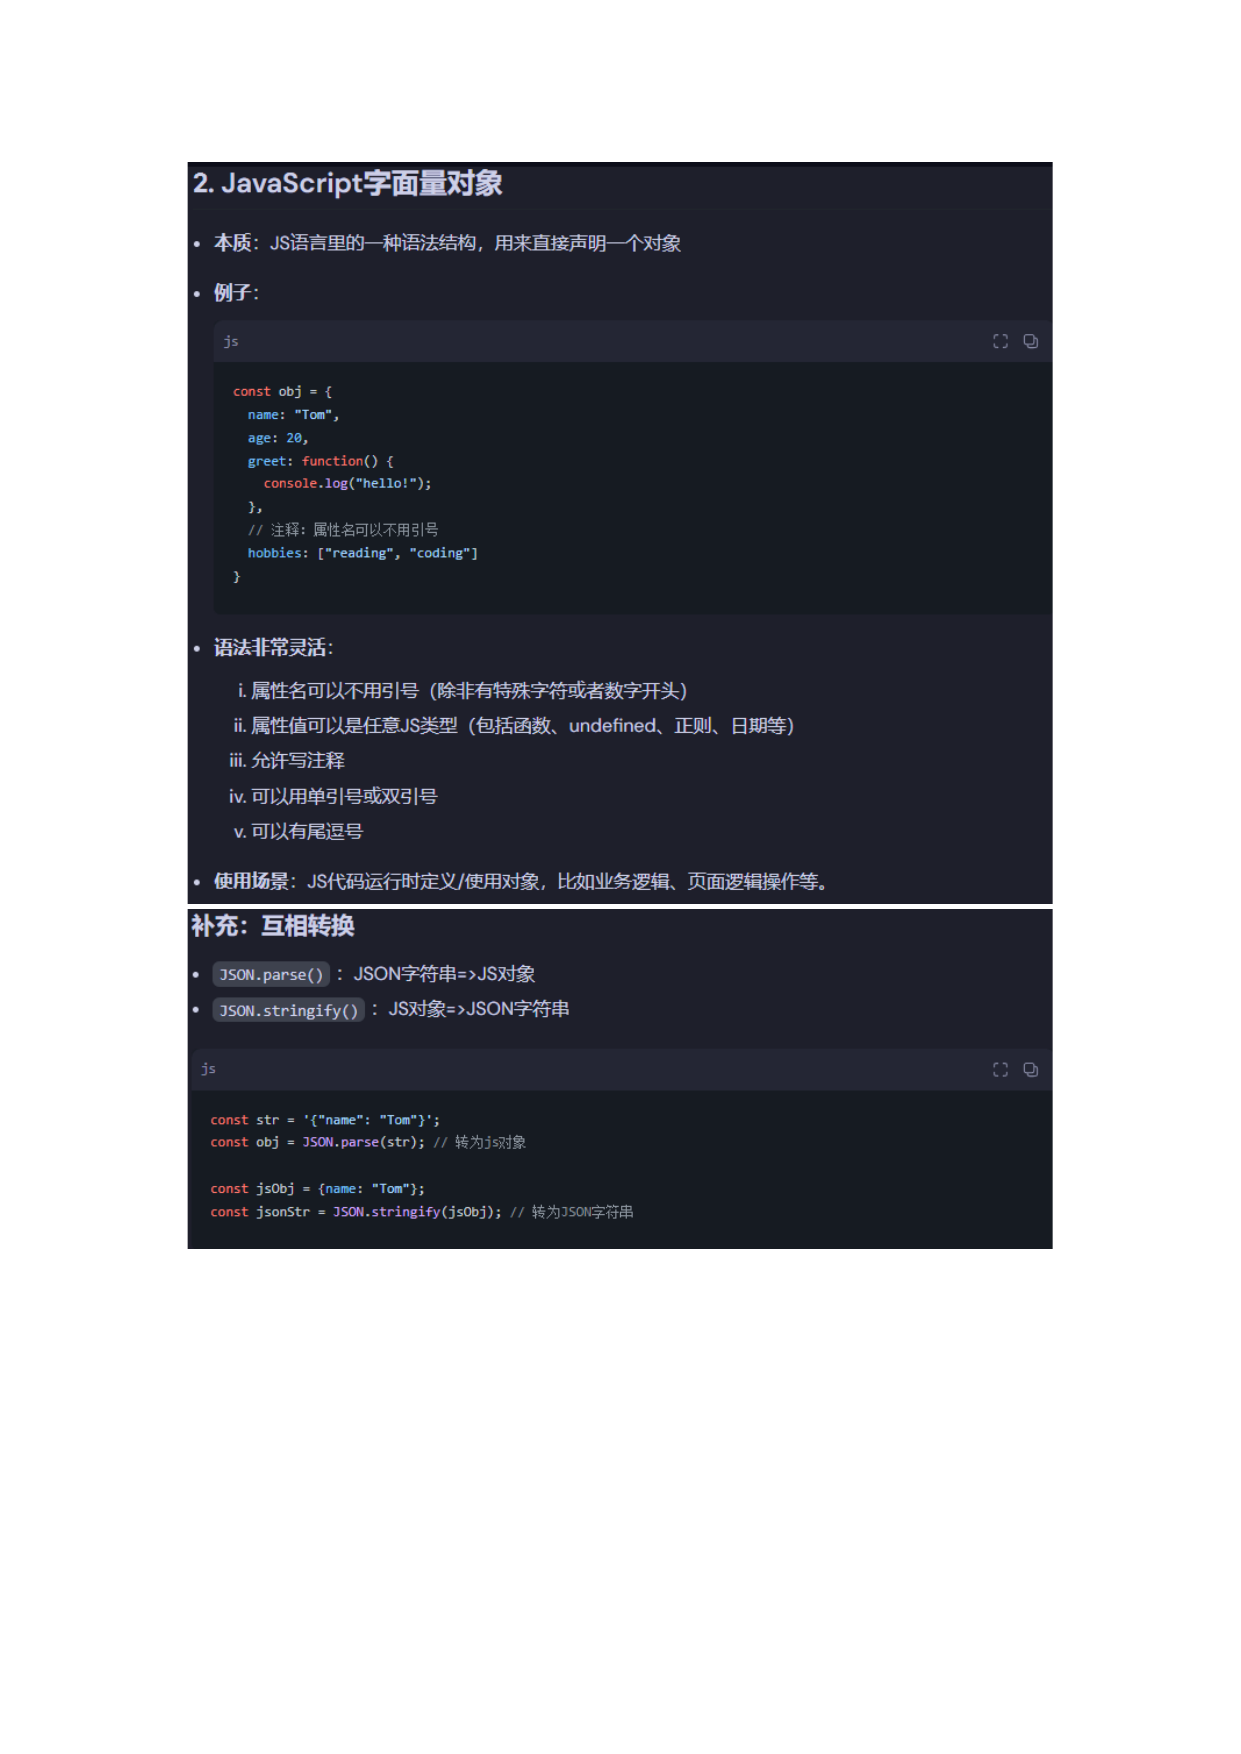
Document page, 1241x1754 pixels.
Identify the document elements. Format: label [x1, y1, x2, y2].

picture [187, 162, 1053, 904]
picture [187, 909, 1053, 1249]
